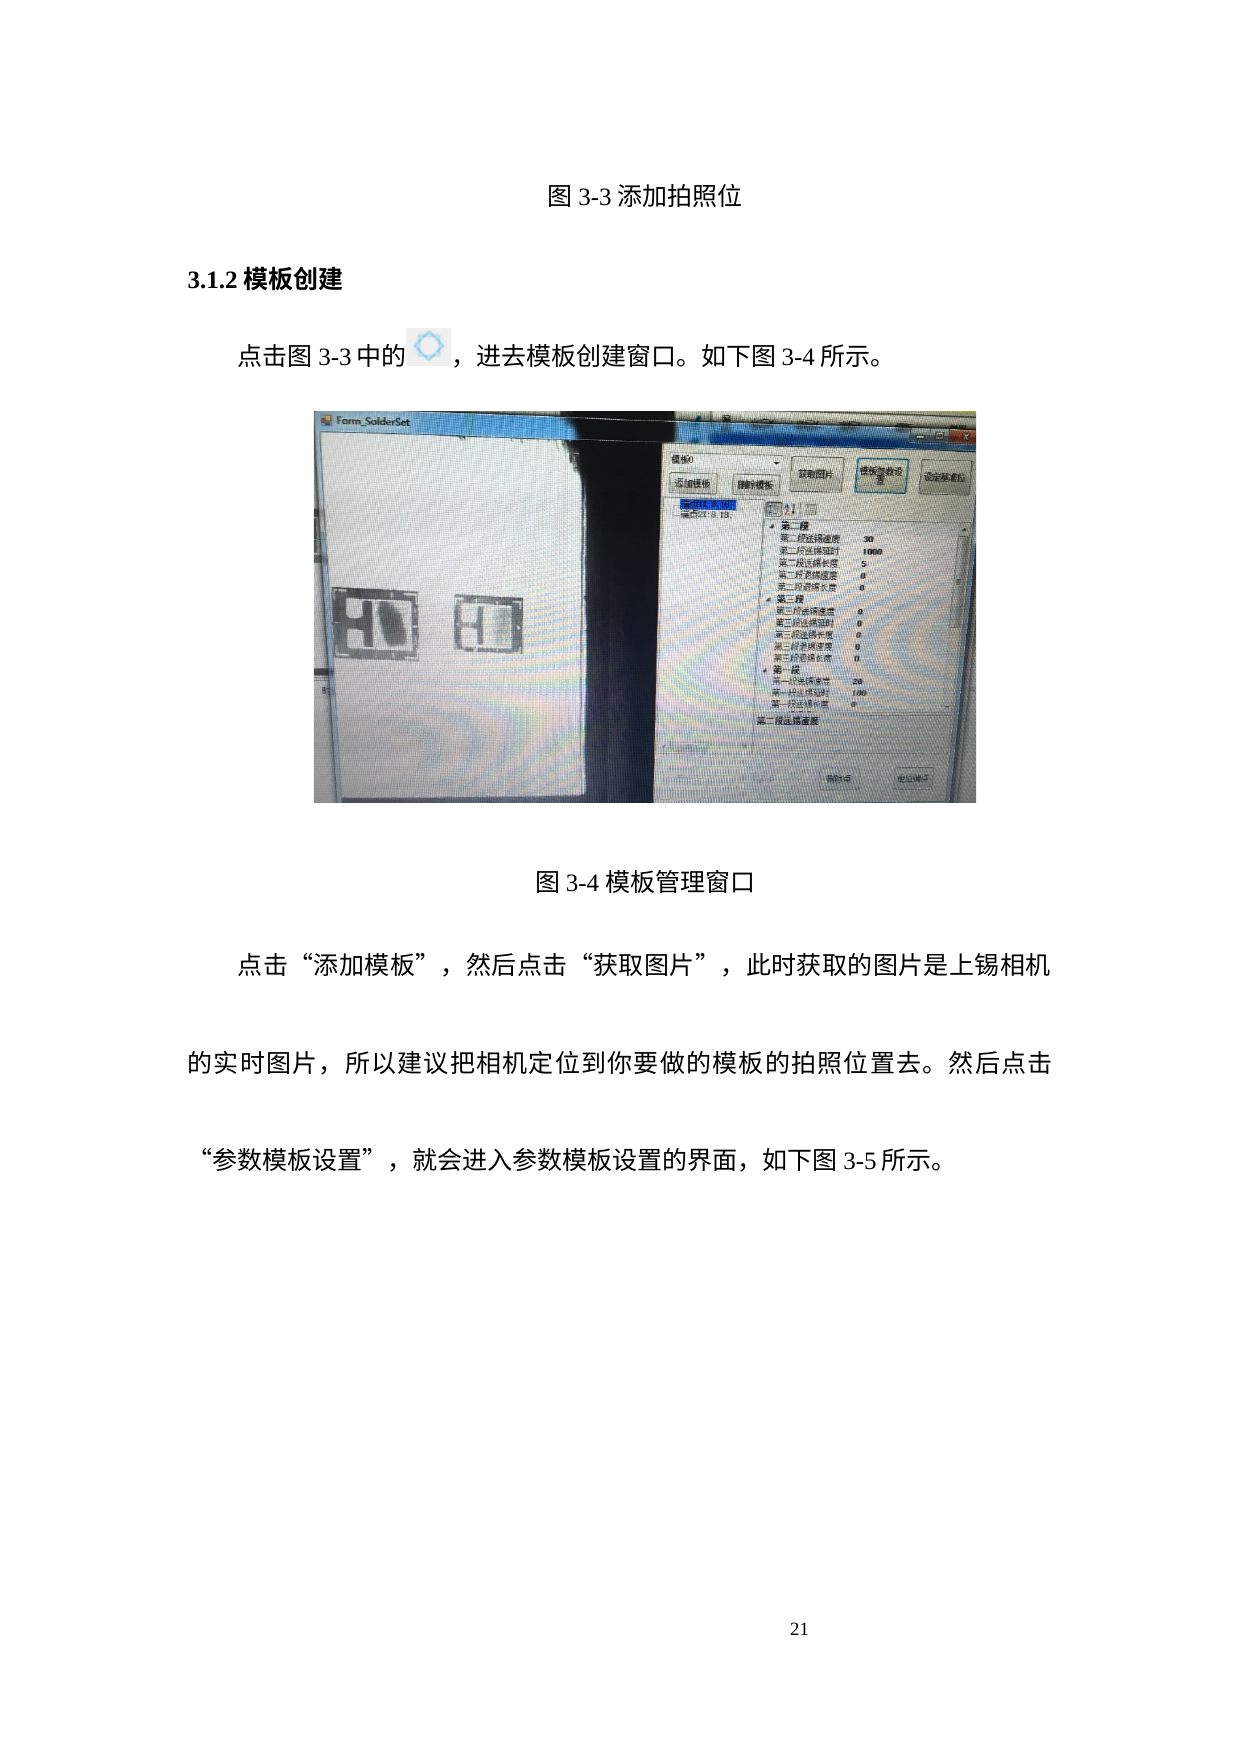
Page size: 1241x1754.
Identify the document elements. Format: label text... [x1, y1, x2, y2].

text 点击“添加模板”，然后点击“获取图片”，此时获取的图片是上锡相机的实时图片，所以建议把相机定位到你要做的模板的拍照位置去。然后点击“参数模板设置”，就会进入参数模板设置的界面，如下图 3-5所示。 [187, 931, 1053, 1191]
subtitle 3.1.2 模板创建 [187, 245, 1053, 310]
picture [313, 411, 977, 803]
text 图 3-3 添加拍照位 [187, 162, 1053, 227]
picture [406, 328, 452, 366]
text 点击图 3-3中的，进去模板创建窗口。如下图3-4所示。 [187, 328, 1053, 393]
text 图 3-4 模板管理窗口 [187, 848, 1053, 913]
